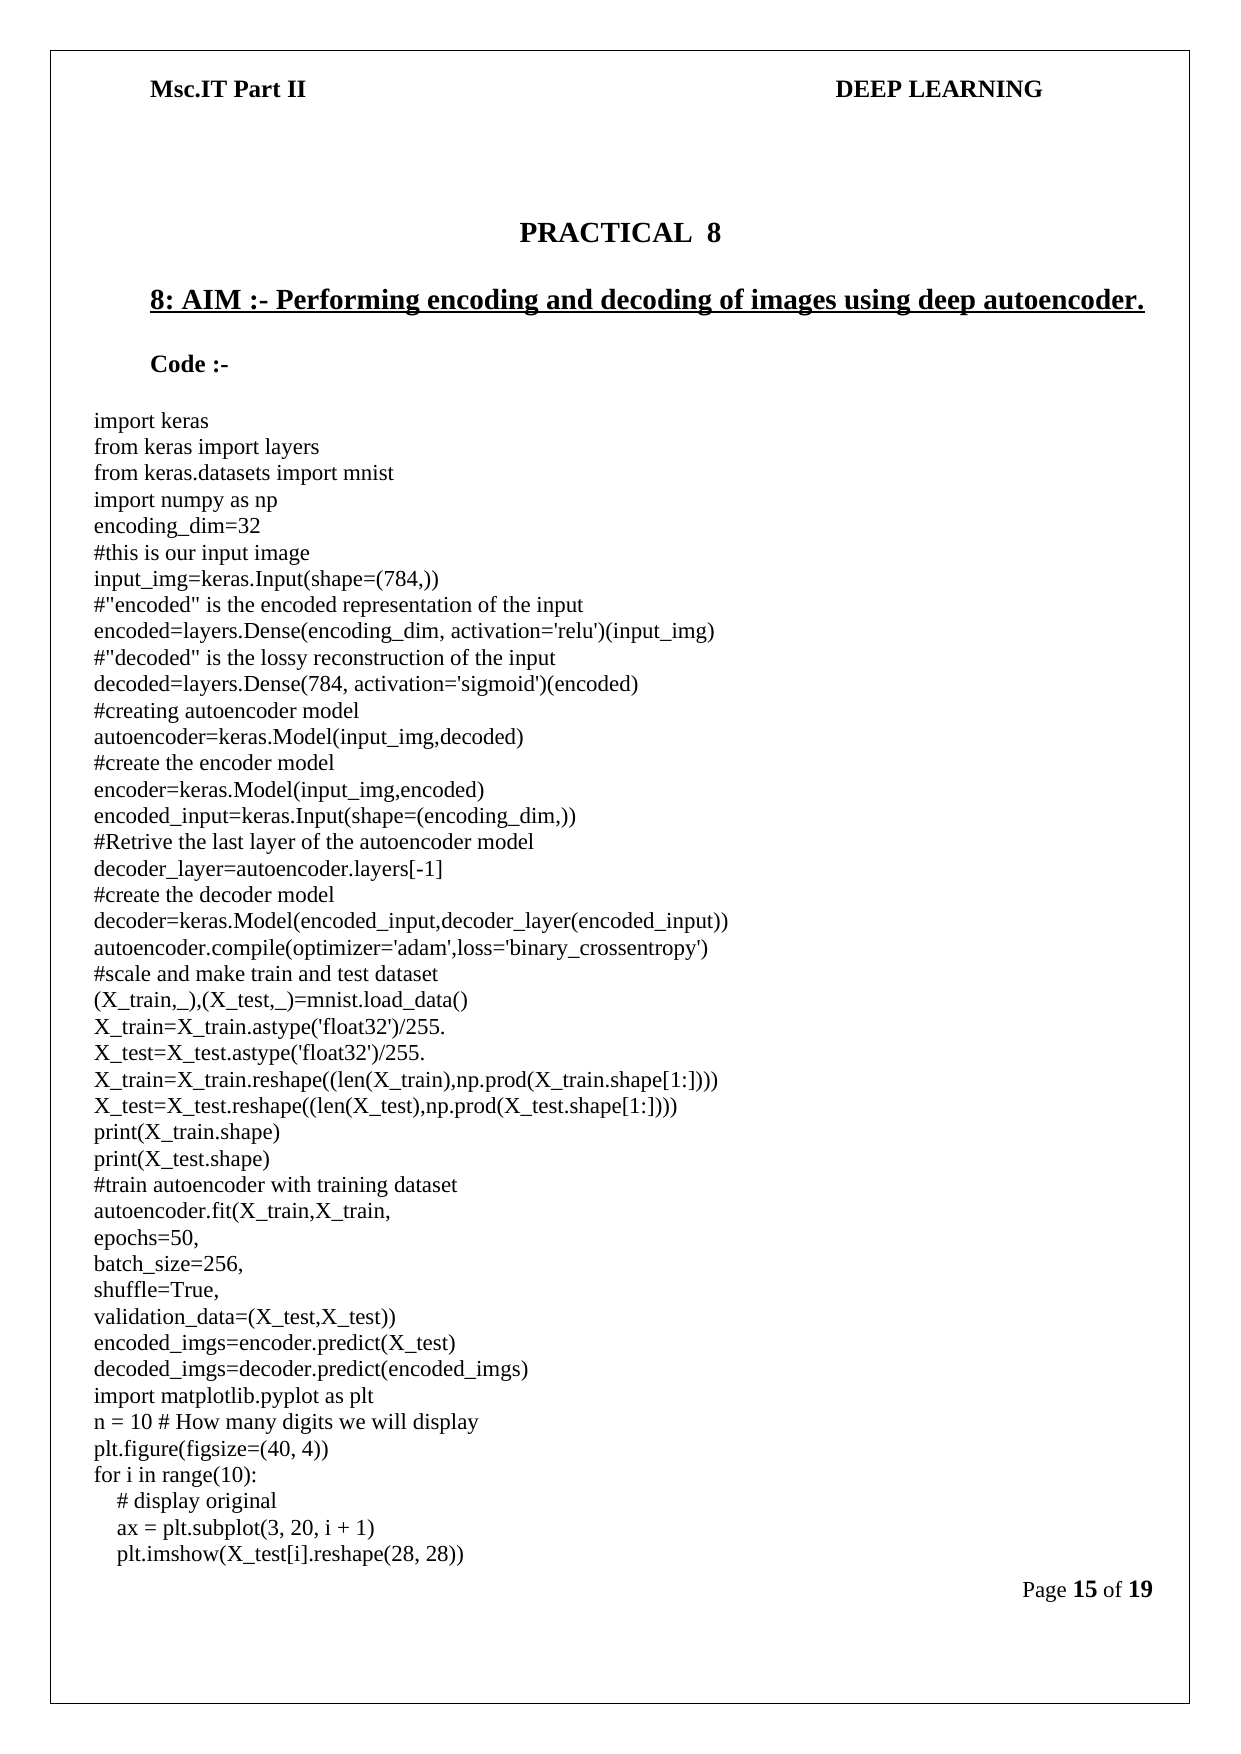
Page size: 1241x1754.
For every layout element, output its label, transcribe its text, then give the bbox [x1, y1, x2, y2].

text encoded=layers.Dense(encoding_dim, activation='relu')(input_img) [94, 618, 1153, 644]
text decoded=layers.Dense(784, activation='sigmoid')(encoded) [94, 670, 1153, 697]
text autoencoder.compile(optimizer='adam',loss='binary_crossentropy') [94, 934, 1153, 960]
text #"decoded" is the lossy reconstruction of the input [94, 644, 1153, 670]
text plt.figure(figsize=(40, 4)) [94, 1434, 1153, 1461]
text import numpy as np [94, 486, 1153, 512]
text shuffle=True, [94, 1276, 1153, 1303]
text plt.imshow(X_test[i].reshape(28, 28)) [94, 1540, 1153, 1566]
text encoder=keras.Model(input_img,encoded) [94, 776, 1153, 802]
text Code :- [150, 349, 1009, 378]
text X_test=X_test.astype('float32')/255. [94, 1039, 1153, 1066]
text #create the decoder model [94, 881, 1153, 907]
text import keras [94, 407, 1153, 433]
text import matplotlib.pyplot as plt [94, 1382, 1153, 1408]
text batch_size=256, [94, 1250, 1153, 1276]
text autoencoder=keras.Model(input_img,decoded) [94, 723, 1153, 749]
text decoded_imgs=decoder.predict(encoded_imgs) [94, 1356, 1153, 1382]
text autoencoder.fit(X_train,X_train, [94, 1197, 1153, 1224]
text input_img=keras.Input(shape=(784,)) [94, 565, 1153, 591]
text encoded_input=keras.Input(shape=(encoding_dim,)) [94, 802, 1153, 828]
text #this is our input image [94, 538, 1153, 565]
text decoder=keras.Model(encoded_input,decoder_layer(encoded_input)) [94, 907, 1153, 934]
text #train autoencoder with training dataset [94, 1171, 1153, 1197]
text #"encoded" is the encoded representation of the input [94, 591, 1153, 618]
text from keras import layers [94, 433, 1153, 459]
text from keras.datasets import mnist [94, 459, 1153, 486]
text (X_train,_),(X_test,_)=mnist.load_data() [94, 987, 1153, 1013]
text print(X_train.shape) [94, 1118, 1153, 1145]
text X_test=X_test.reshape((len(X_test),np.prod(X_test.shape[1:]))) [94, 1092, 1153, 1118]
text n = 10 # How many digits we will display [94, 1408, 1153, 1434]
text for i in range(10): [94, 1461, 1153, 1487]
text #create the encoder model [94, 749, 1153, 776]
text decoder_layer=autoencoder.layers[-1] [94, 855, 1153, 881]
text validation_data=(X_test,X_test)) [94, 1303, 1153, 1329]
text #scale and make train and test dataset [94, 960, 1153, 987]
text print(X_test.shape) [94, 1145, 1153, 1171]
text #creating autoencoder model [94, 697, 1153, 723]
text ax = plt.subplot(3, 20, i + 1) [94, 1514, 1153, 1540]
subtitle PRACTICAL 8 [182, 215, 1058, 249]
text epochs=50, [94, 1224, 1153, 1250]
text X_train=X_train.astype('float32')/255. [94, 1013, 1153, 1039]
text encoded_imgs=encoder.predict(X_test) [94, 1329, 1153, 1356]
text # display original [94, 1487, 1153, 1514]
text 8: AIM :- Performing encoding and decoding of images using deep autoencoder. [150, 282, 1153, 316]
text #Retrive the last layer of the autoencoder model [94, 828, 1153, 855]
text encoding_dim=32 [94, 512, 1153, 538]
text X_train=X_train.reshape((len(X_train),np.prod(X_train.shape[1:]))) [94, 1066, 1153, 1092]
